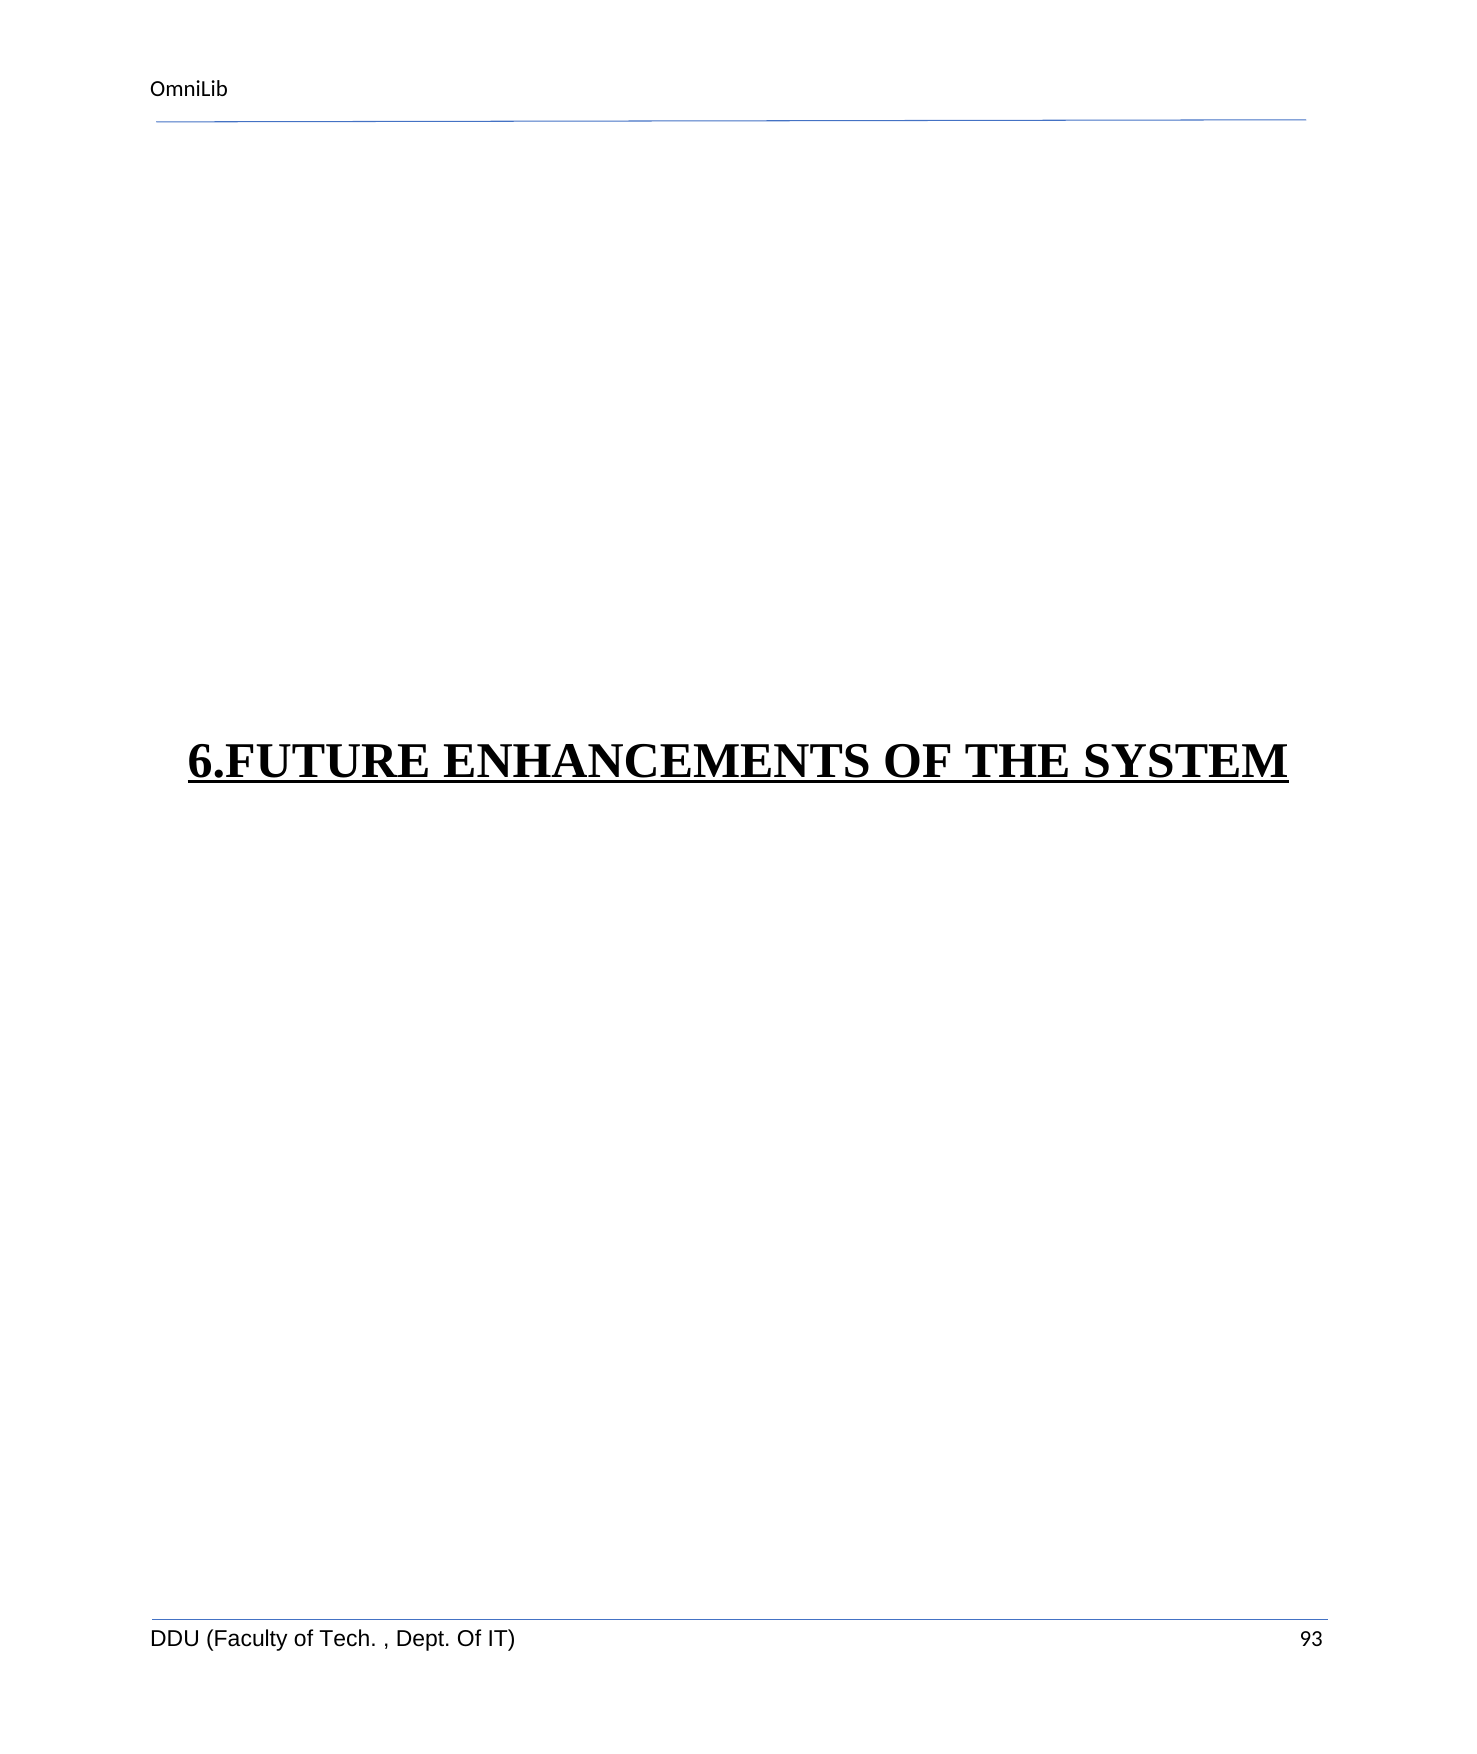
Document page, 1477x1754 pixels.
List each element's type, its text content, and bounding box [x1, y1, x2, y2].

text 6.FUTURE ENHANCEMENTS OF THE SYSTEM [150, 731, 1326, 788]
